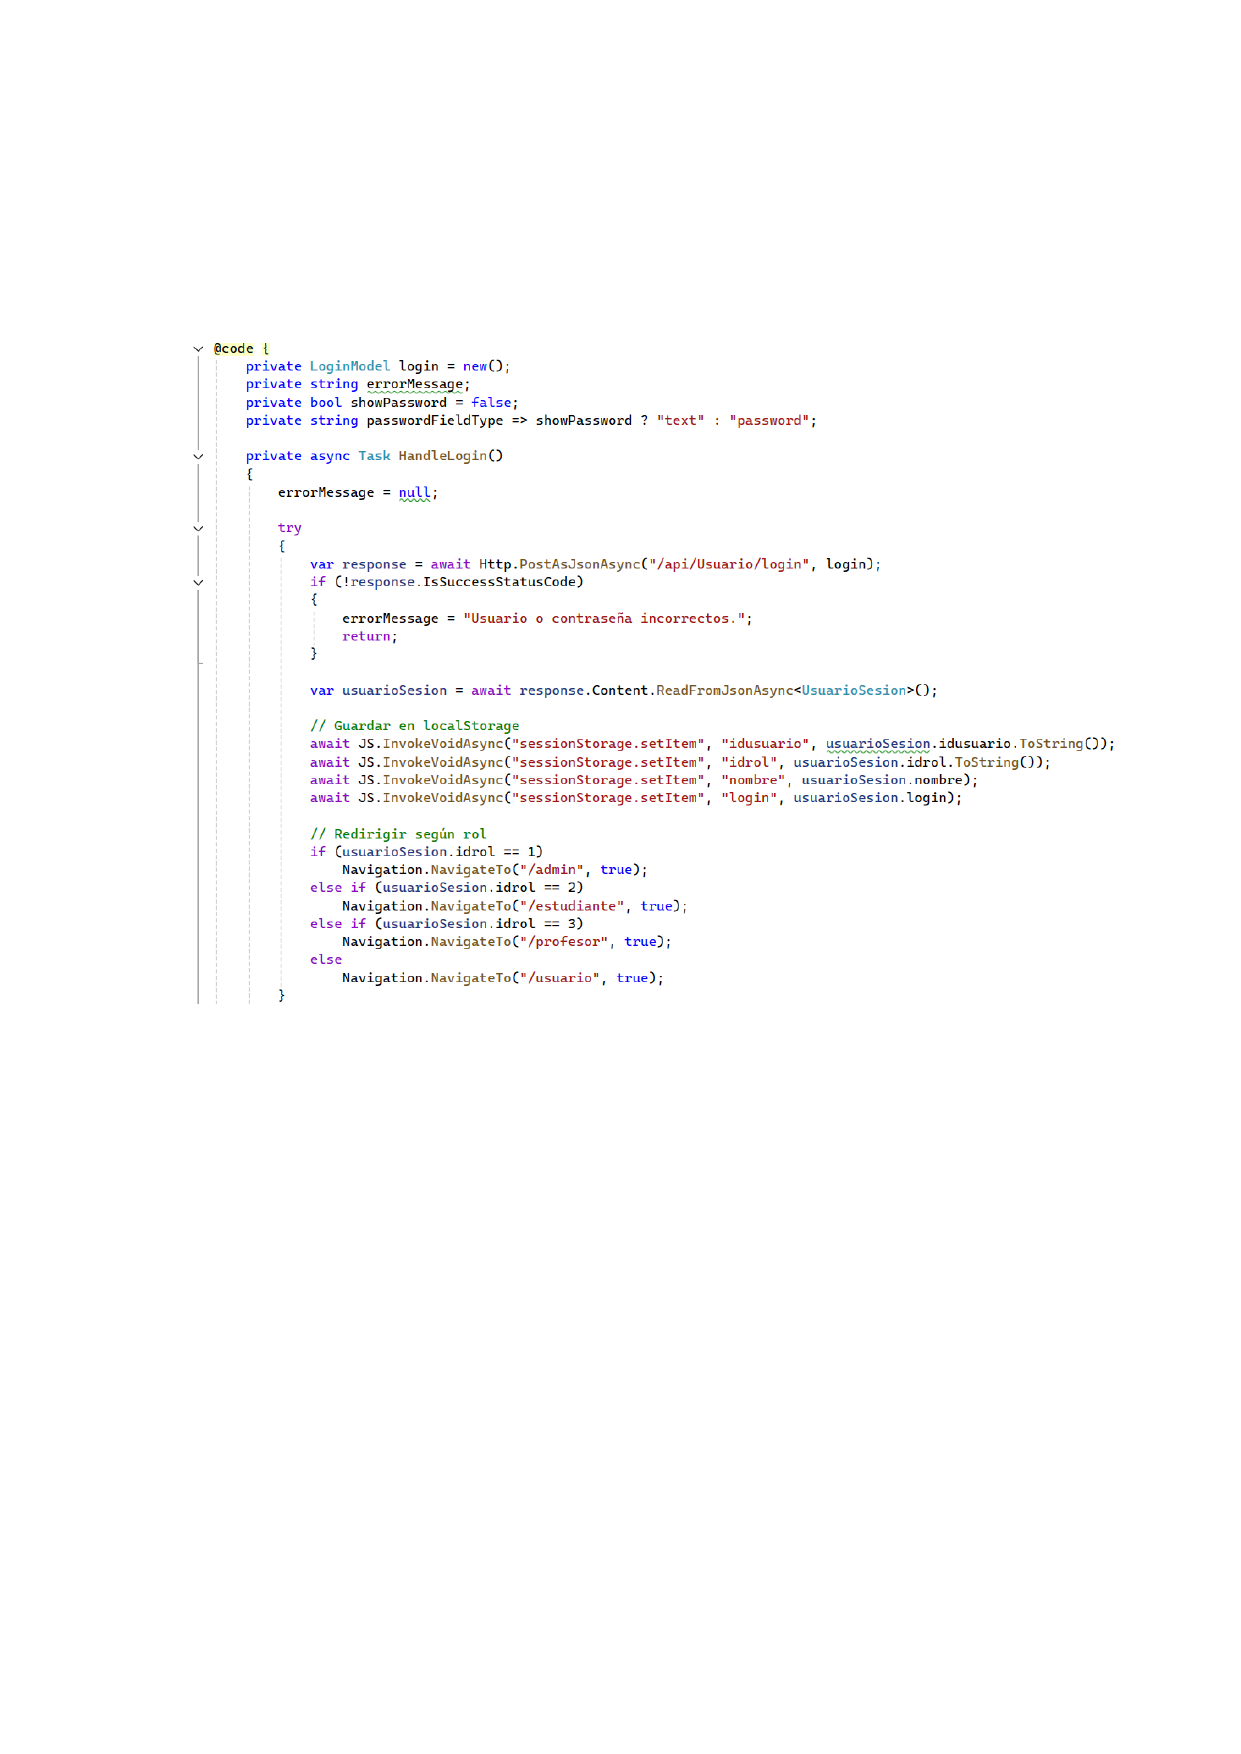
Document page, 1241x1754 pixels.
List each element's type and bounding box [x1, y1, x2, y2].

picture [177, 343, 1153, 1004]
